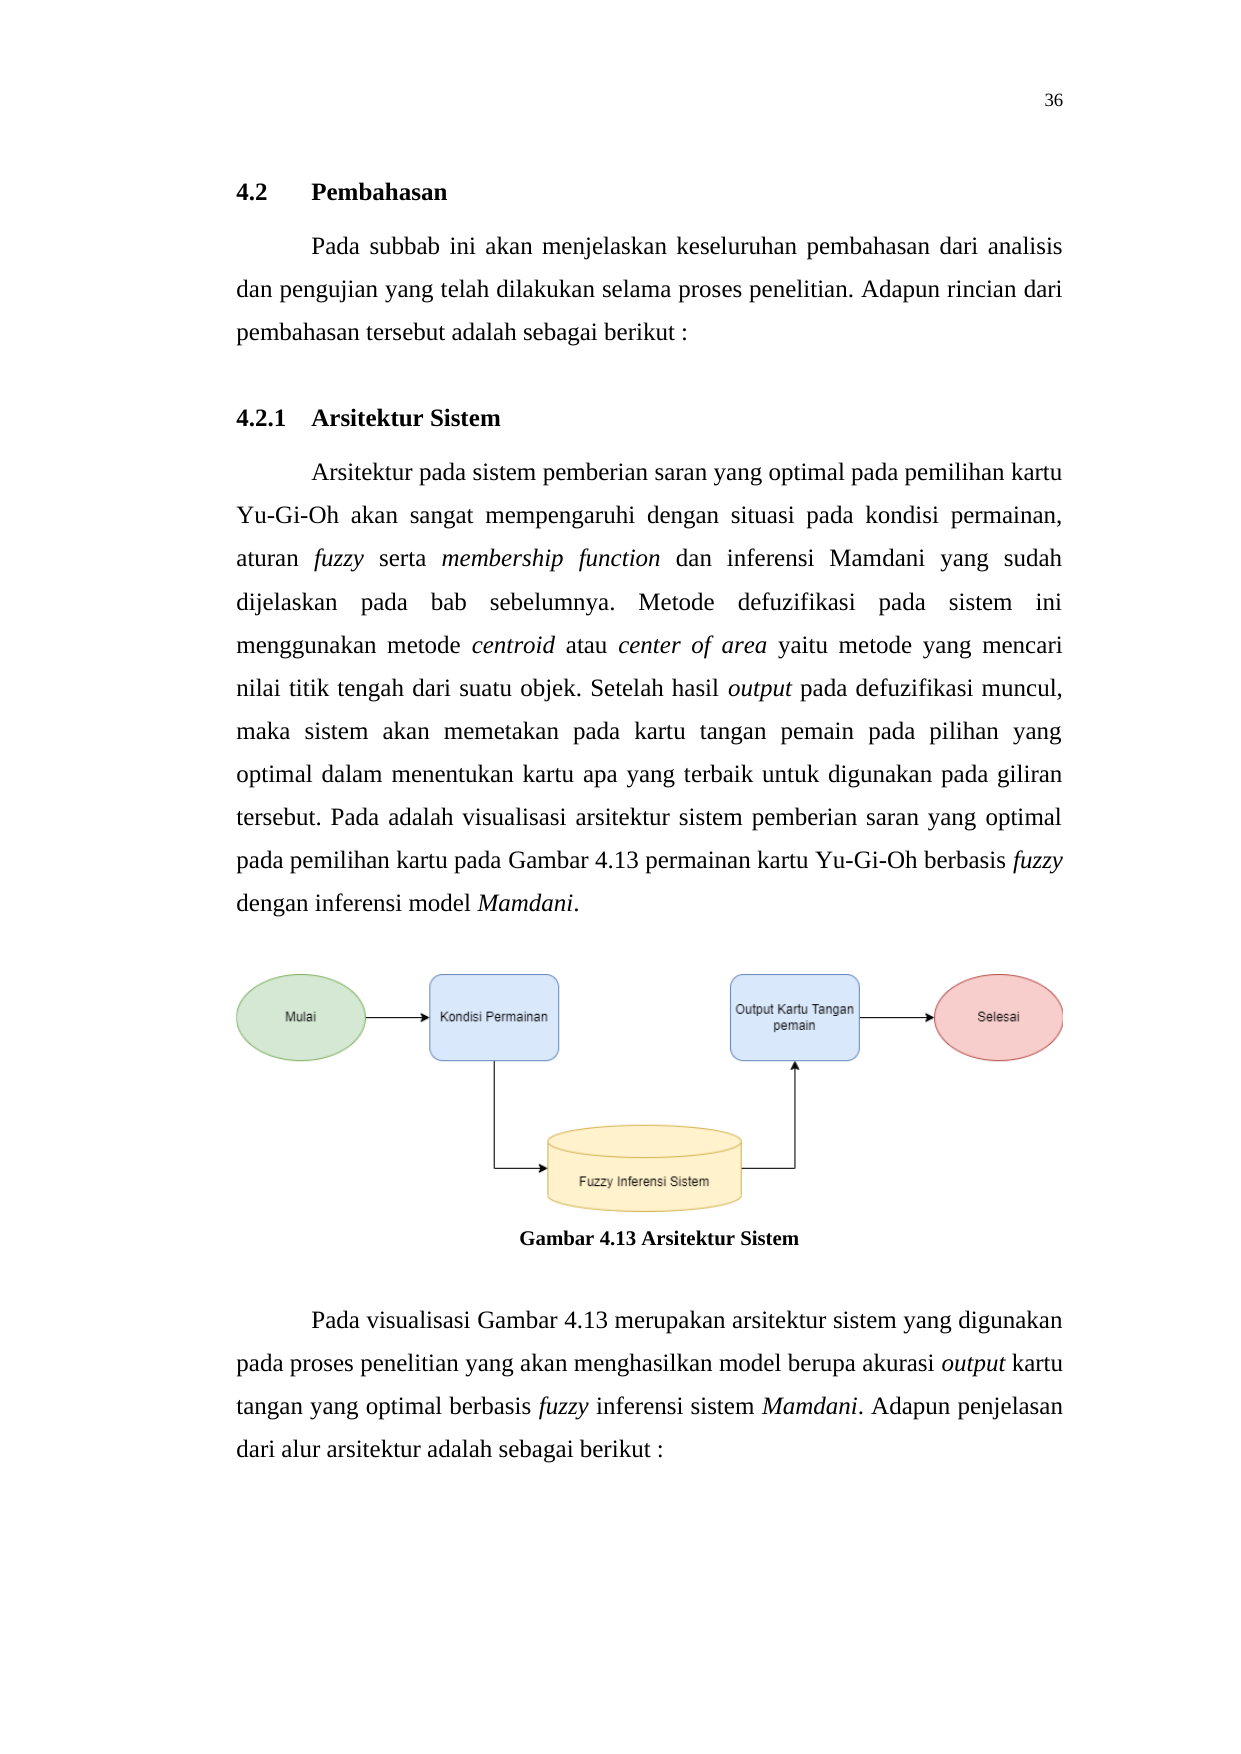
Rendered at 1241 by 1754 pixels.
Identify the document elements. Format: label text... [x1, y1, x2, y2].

subtitle Pembahasan [236, 177, 1063, 206]
subtitle Arsitektur Sistem [236, 403, 1063, 432]
picture [236, 974, 1063, 1212]
text Pada subbab ini akan menjelaskan keseluruhan pembahasan dari analisis dan pengujian yang telah dilakukan selama proses penelitian. Adapun rincian dari pembahasan tersebut adalah sebagai berikut : [236, 231, 1063, 346]
